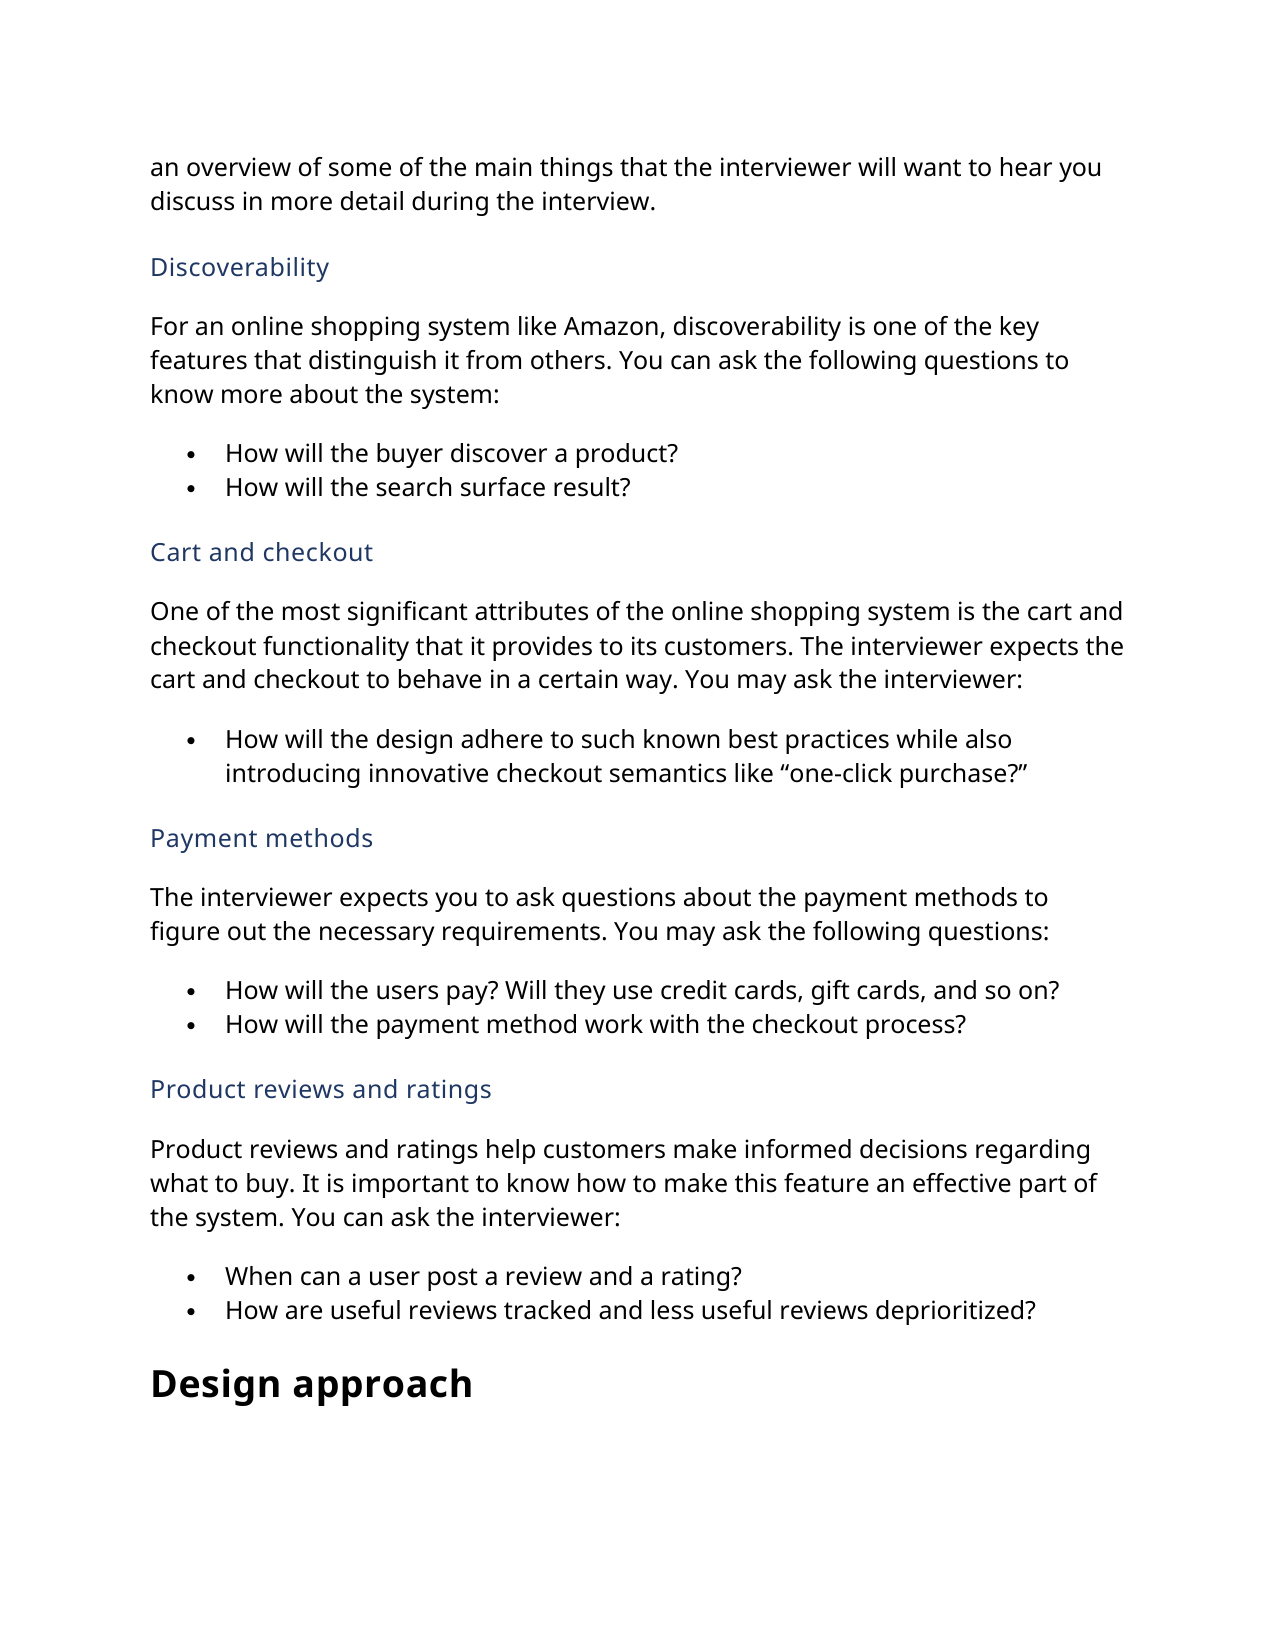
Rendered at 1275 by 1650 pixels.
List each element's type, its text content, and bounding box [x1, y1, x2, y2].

list When can a user post a review and a rating? [187, 1258, 1125, 1292]
text The interviewer expects you to ask questions about the payment methods to figure out the necessary requirements. You may ask the following questions: [150, 880, 1125, 948]
subtitle Product reviews and ratings [150, 1072, 1125, 1106]
list How will the payment method work with the checkout process? [187, 1007, 1125, 1041]
list How will the design adhere to such known best practices while also introducing innovative checkout semantics like “one-click purchase?” [187, 721, 1125, 789]
list How will the buyer discover a product? [187, 436, 1125, 470]
text One of the most significant attributes of the online shopping system is the cart and checkout functionality that it provides to its customers. The interviewer expects the cart and checkout to behave in a certain way. You may ask the interviewer: [150, 594, 1125, 696]
list How will the users pay? Will they use credit cards, gift cards, and so on? [187, 973, 1125, 1007]
subtitle Design approach [150, 1358, 1125, 1409]
text For an online shopping system like Amazon, discoverability is one of the key features that distinguish it from others. You can ask the following questions to know more about the system: [150, 308, 1125, 411]
subtitle Discoverability [150, 249, 1125, 283]
subtitle Cart and checkout [150, 535, 1125, 569]
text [150, 150, 1125, 218]
list How are useful reviews tracked and less useful reviews deprioritized? [187, 1292, 1125, 1327]
subtitle Payment methods [150, 821, 1125, 855]
text Product reviews and ratings help customers make informed decisions regarding what to buy. It is important to know how to make this feature an effective part of the system. You can ask the interviewer: [150, 1131, 1125, 1233]
list How will the search surface result? [187, 470, 1125, 504]
